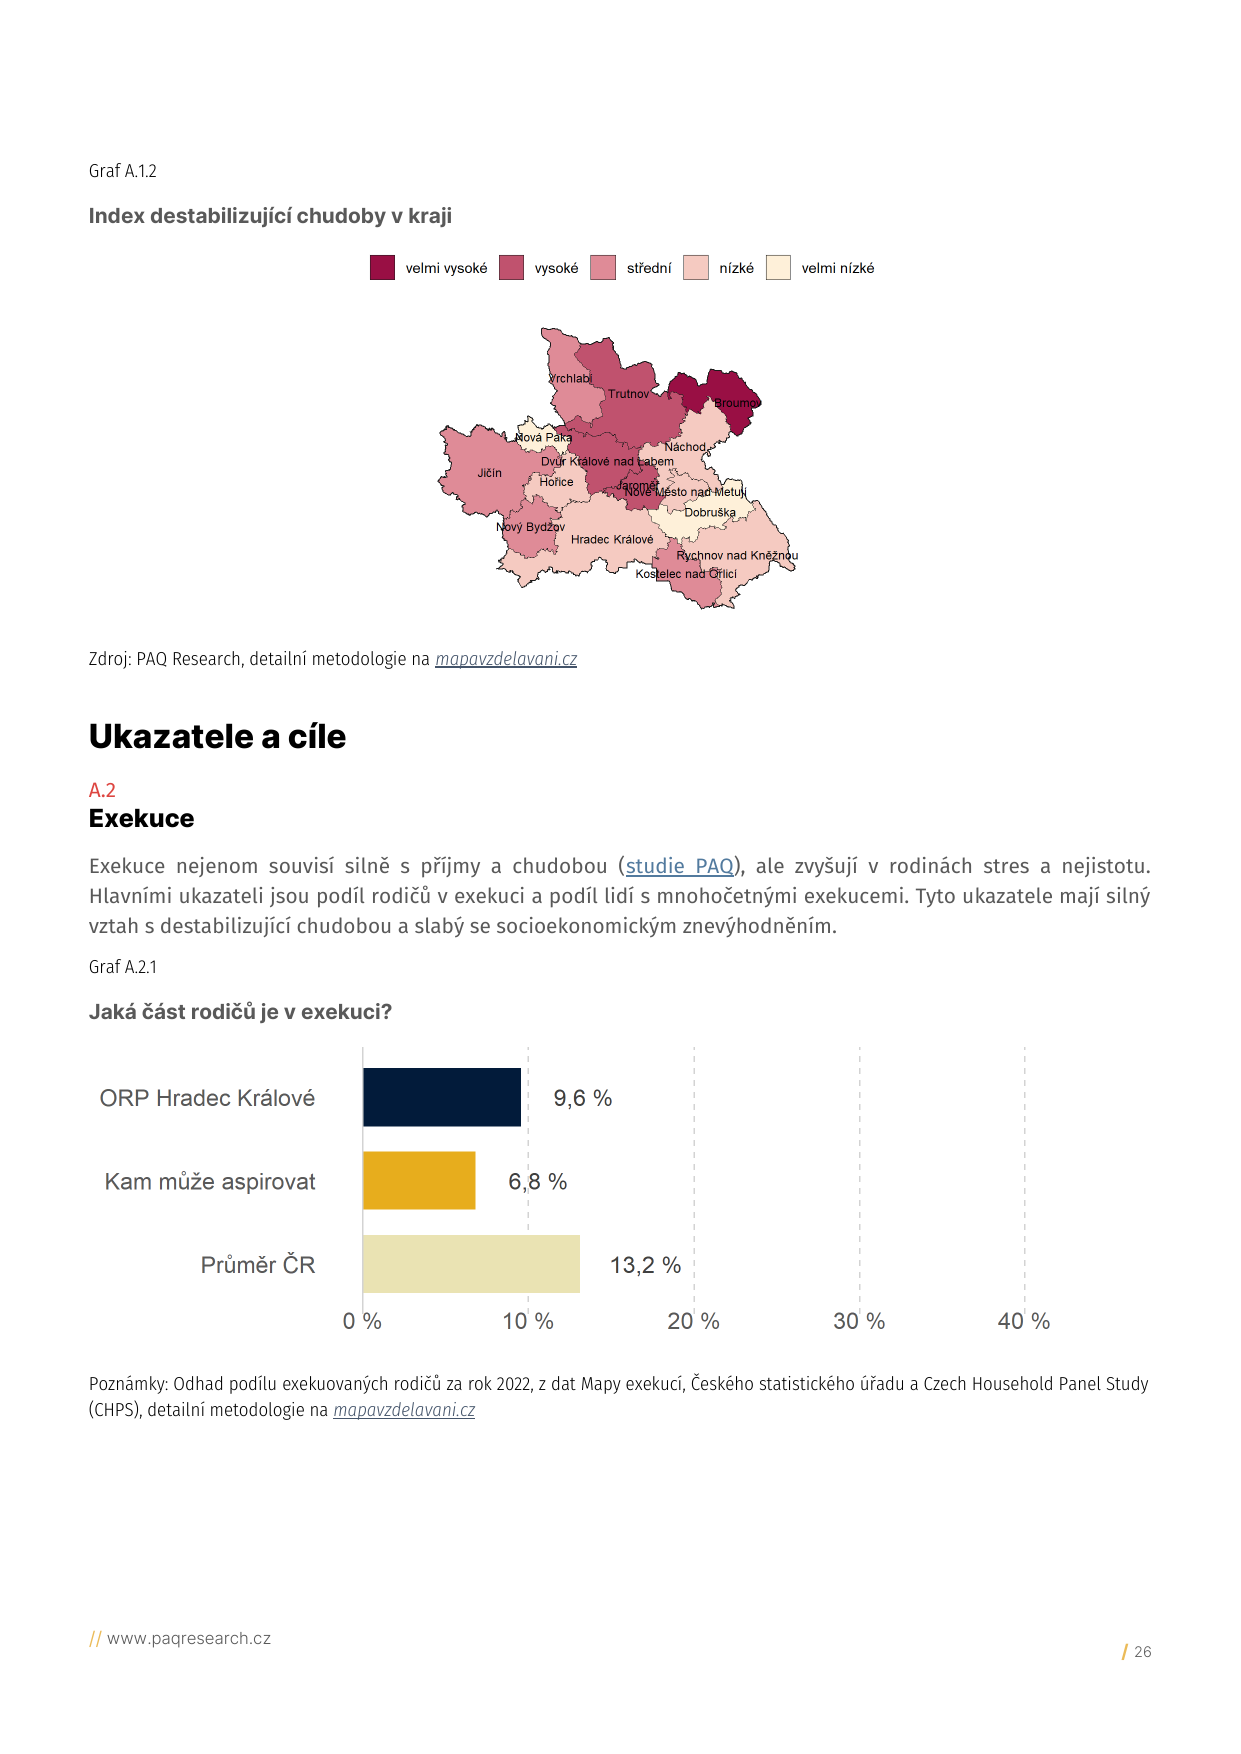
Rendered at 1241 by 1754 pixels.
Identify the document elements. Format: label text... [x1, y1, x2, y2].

text Graf A.2.1 [89, 956, 1152, 978]
text Index destabilizující chudoby v kraji [89, 198, 1152, 229]
text Zdroj: PAQ Research, detailní metodologie na mapavzdelavani.cz [89, 647, 1152, 670]
text A.2 [89, 773, 1152, 803]
subtitle Ukazatele a cíle [89, 716, 1152, 756]
text Graf A.1.2 [89, 160, 1152, 183]
text Poznámky: Odhad podílu exekuovaných rodičů za rok 2022, z dat Mapy exekucí, Českého statistického úřadu a Czech Household Panel Study (CHPS), detailní metodologie na mapavzdelavani.cz [89, 1373, 1152, 1421]
text Exekuce nejenom souvisí silně s příjmy a chudobou (studie PAQ), ale zvyšují v rodinách stres a nejistotu. Hlavními ukazateli jsou podíl rodičů v exekuci a podíl lidí s mnohočetnými exekucemi. Tyto ukazatele mají silný vztah s destabilizující chudobou a slabý se socioekonomickým znevýhodněním. [89, 849, 1152, 939]
picture [88, 1024, 1139, 1356]
text Jaká část rodičů je v exekuci? [89, 994, 1152, 1024]
picture [88, 228, 1139, 631]
subtitle Exekuce [89, 803, 1152, 833]
